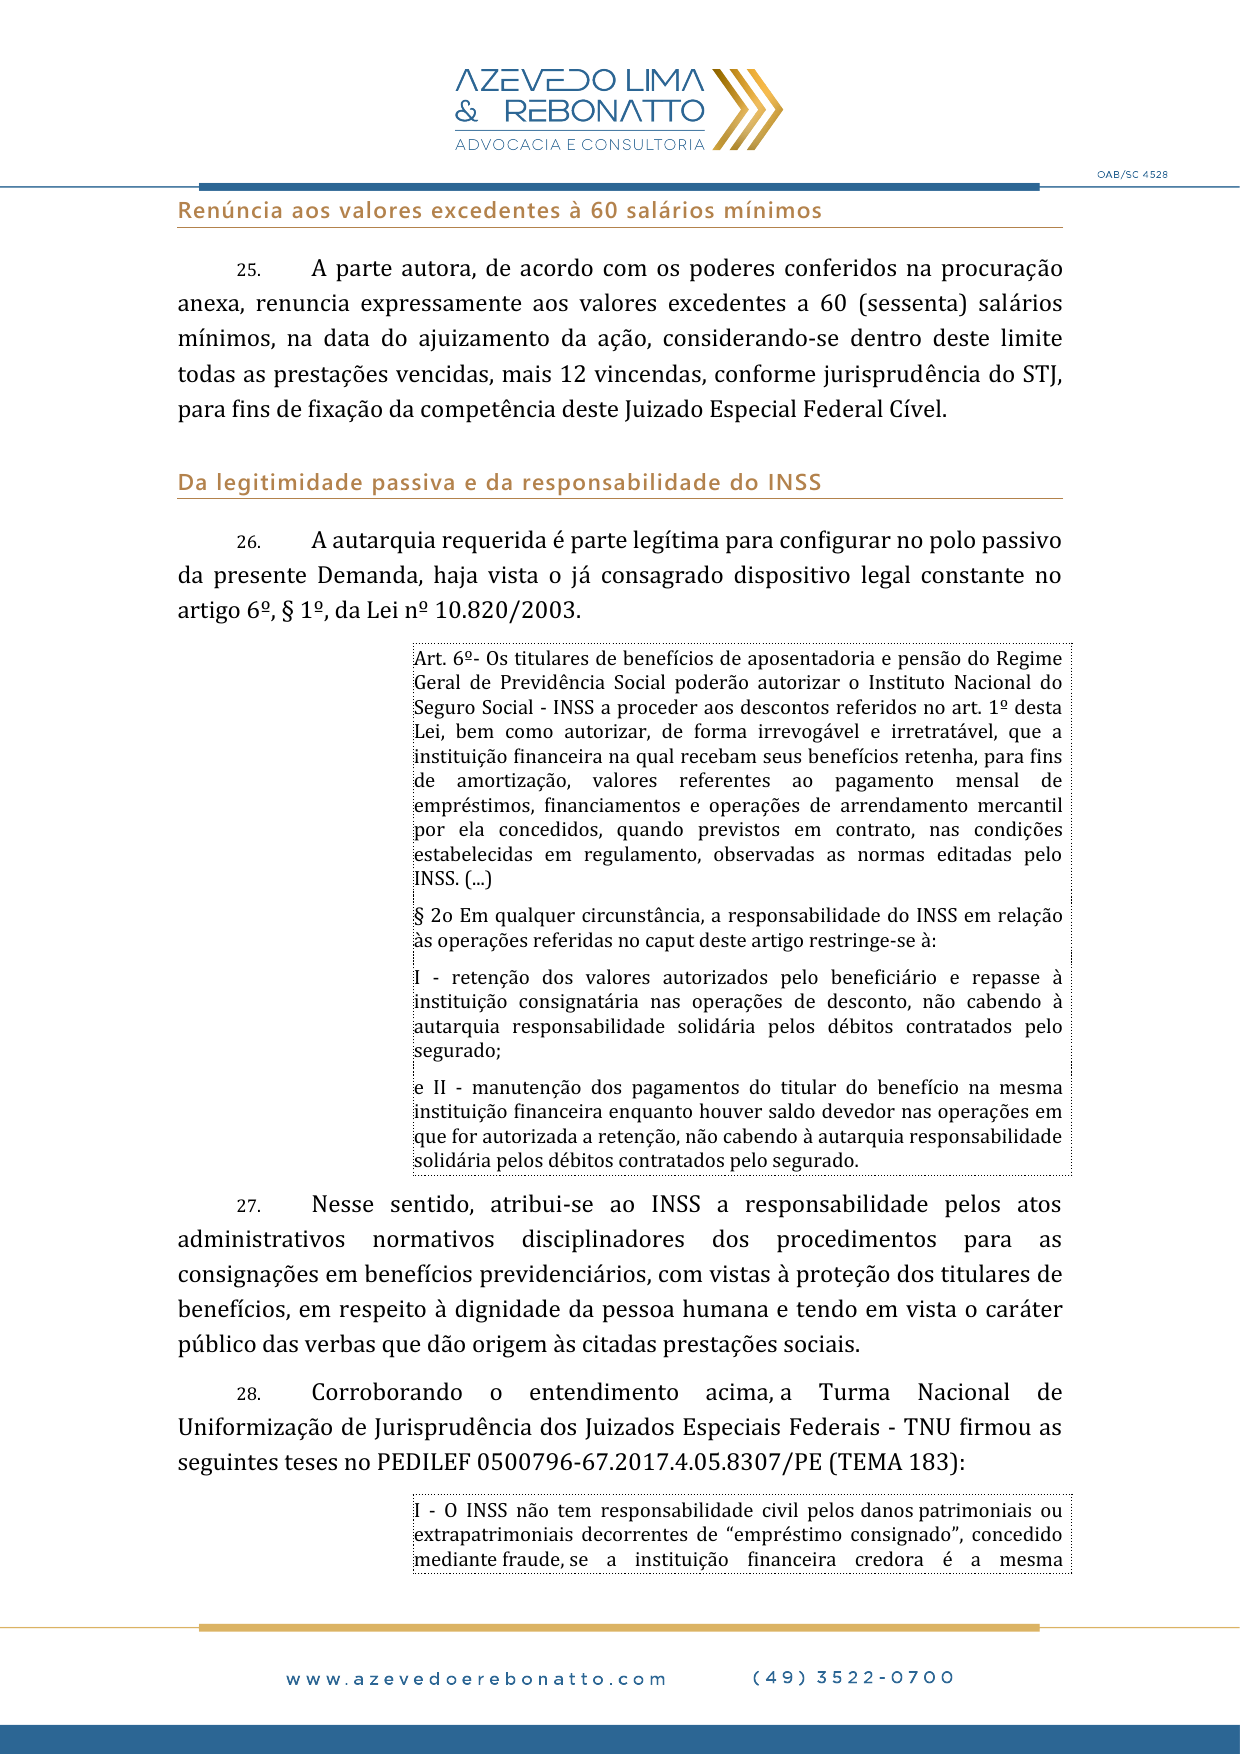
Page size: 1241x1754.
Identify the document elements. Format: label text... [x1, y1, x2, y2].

text I - retenção dos valores autorizados pelo beneficiário e repasse à instituição consignatária nas operações de desconto, não cabendo à autarquia responsabilidade solidária pelos débitos contratados pelo segurado; [412, 961, 1072, 1062]
list A autarquia requerida é parte legítima para configurar no polo passivo da presente Demanda, haja vista o já consagrado dispositivo legal constante no artigo 6º, § 1º, da Lei nº 10.820/2003. [177, 524, 1063, 624]
list A parte autora, de acordo com os poderes conferidos na procuração anexa, renuncia expressamente aos valores excedentes a 60 (sessenta) salários mínimos, na data do ajuizamento da ação, considerando-se dentro deste limite todas as prestações vencidas, mais 12 vincendas, conforme jurisprudência do STJ, para fins de fixação da competência deste Juizado Especial Federal Cível. [177, 253, 1063, 423]
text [412, 1494, 1072, 1574]
text Art. 6º- Os titulares de benefícios de aposentadoria e pensão do Regime Geral de Previdência Social poderão autorizar o Instituto Nacional do Seguro Social - INSS a proceder aos descontos referidos no art. 1º desta Lei, bem como autorizar, de forma irrevogável e irretratável, que a instituição financeira na qual recebam seus benefícios retenha, para fins de amortização, valores referentes ao pagamento mensal de empréstimos, financiamentos e operações de arrendamento mercantil por ela concedidos, quando previstos em contrato, nas condições estabelecidas em regulamento, observadas as normas editadas pelo INSS. (...) [412, 642, 1072, 890]
picture [0, 0, 1240, 1754]
text e II - manutenção dos pagamentos do titular do benefício na mesma instituição financeira enquanto houver saldo devedor nas operações em que for autorizada a retenção, não cabendo à autarquia responsabilidade solidária pelos débitos contratados pelo segurado. [412, 1072, 1072, 1176]
list Nesse sentido, atribui-se ao INSS a responsabilidade pelos atos administrativos normativos disciplinadores dos procedimentos para as consignações em benefícios previdenciários, com vistas à proteção dos titulares de benefícios, em respeito à dignidade da pessoa humana e tendo em vista o caráter público das verbas que dão origem às citadas prestações sociais. [177, 1188, 1063, 1358]
text Renúncia aos valores excedentes à 60 salários mínimos [177, 194, 1063, 227]
list Corroborando o entendimento acima, a Turma Nacional de Uniformização de Jurisprudência dos Juizados Especiais Federais - TNU firmou as seguintes teses no PEDILEF 0500796-67.2017.4.05.8307/PE (TEMA 183): [177, 1376, 1063, 1476]
text Da legitimidade passiva e da responsabilidade do INSS [177, 466, 1063, 498]
text § 2o Em qualquer circunstância, a responsabilidade do INSS em relação às operações referidas no caput deste artigo restringe-se à: [412, 900, 1072, 952]
